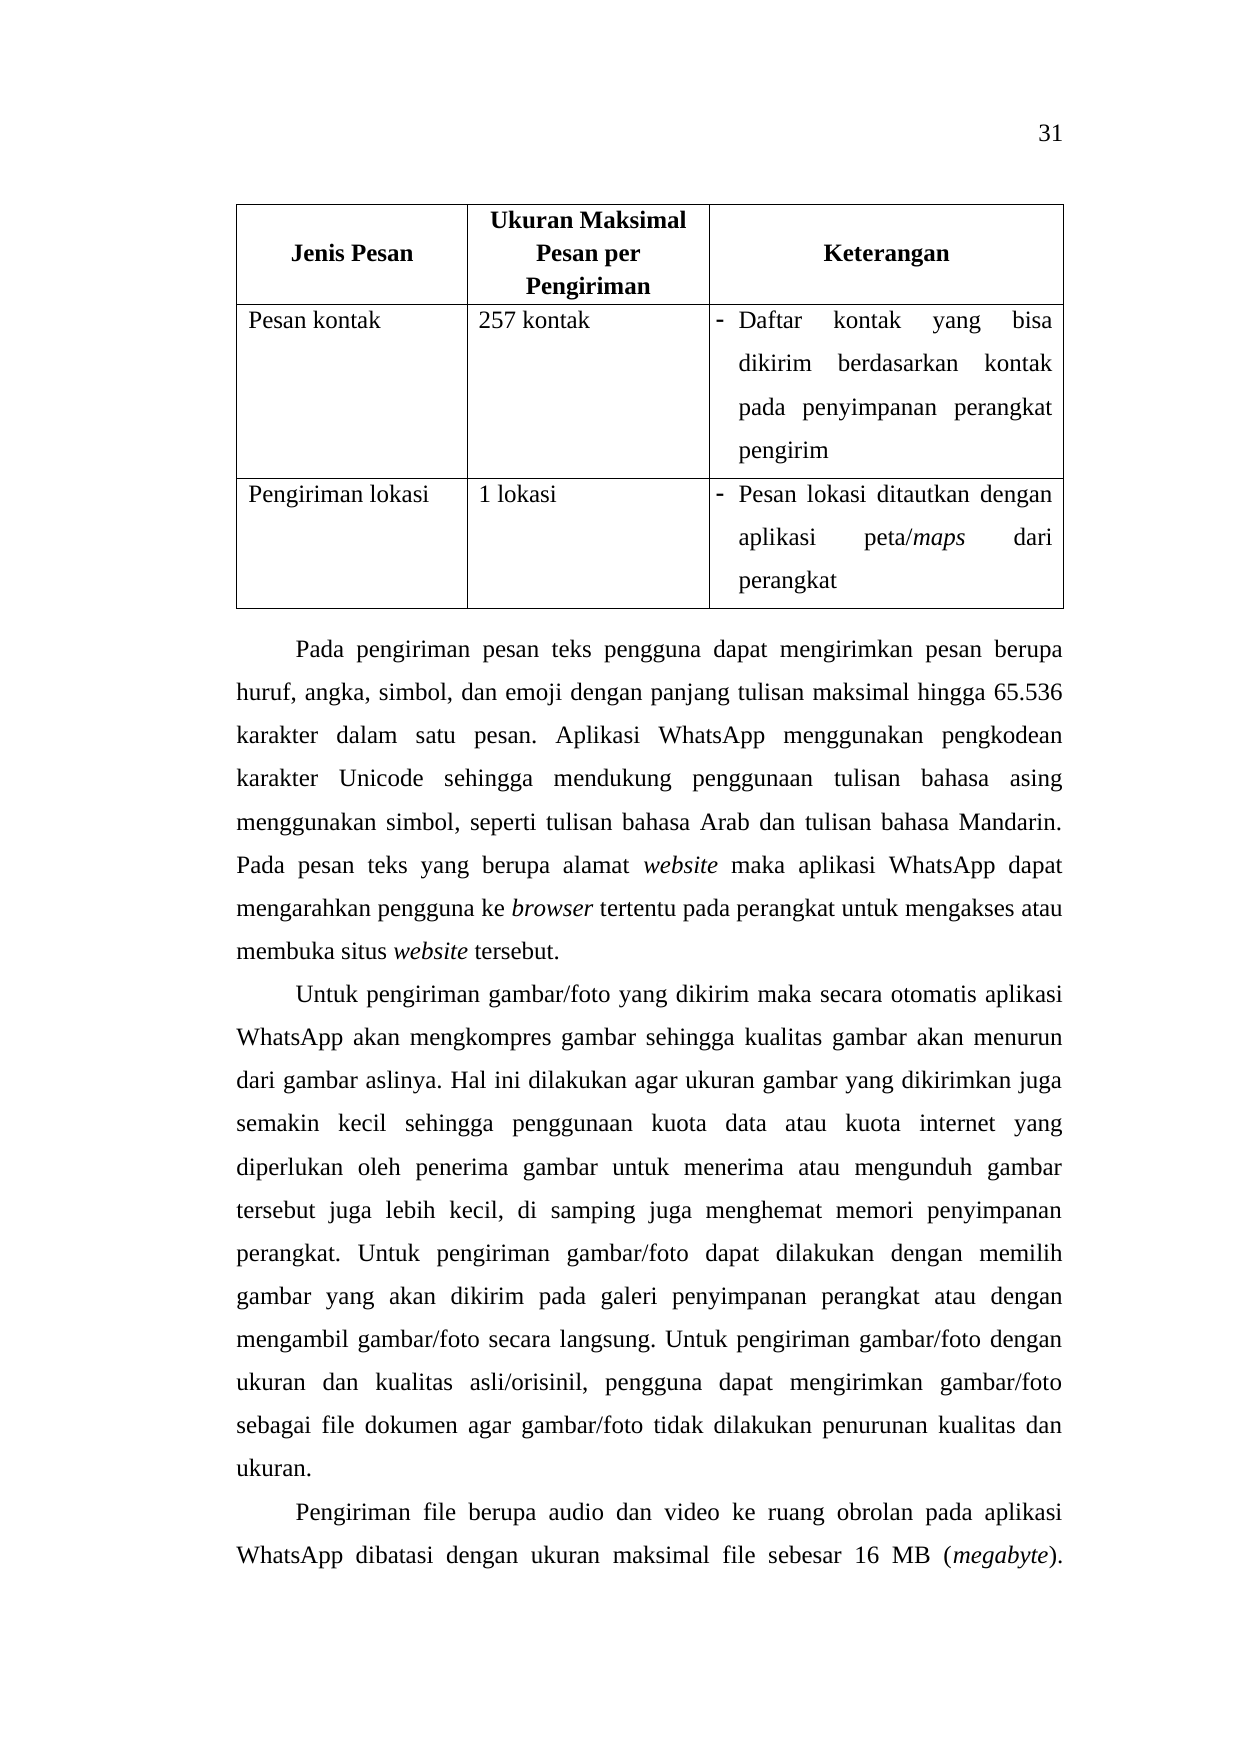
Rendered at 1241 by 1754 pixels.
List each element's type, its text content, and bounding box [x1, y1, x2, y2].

table_header Keterangan [710, 205, 1063, 304]
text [236, 1497, 1063, 1568]
table_cell 1 lokasi [468, 479, 709, 608]
table_cell 257 kontak [468, 305, 709, 478]
text Pada pengiriman pesan teks pengguna dapat mengirimkan pesan berupa huruf, angka, simbol, dan emoji dengan panjang tulisan maksimal hingga 65.536 karakter dalam satu pesan. Aplikasi WhatsApp menggunakan pengkodean karakter Unicode sehingga mendukung penggunaan tulisan bahasa asing menggunakan simbol, seperti tulisan bahasa Arab dan tulisan bahasa Mandarin. Pada pesan teks yang berupa alamat website maka aplikasi WhatsApp dapat mengarahkan pengguna ke browser tertentu pada perangkat untuk mengakses atau membuka situs website tersebut. [236, 634, 1063, 965]
table_cell Pengiriman lokasi [237, 479, 467, 608]
table_cell Daftar kontak yang bisa dikirim berdasarkan kontak pada penyimpanan perangkat pengirim [710, 305, 1063, 478]
table_header Jenis Pesan [237, 205, 467, 304]
table_cell Pesan lokasi ditautkan dengan aplikasi peta/maps dari perangkat [710, 479, 1063, 608]
text Untuk pengiriman gambar/foto yang dikirim maka secara otomatis aplikasi WhatsApp akan mengkompres gambar sehingga kualitas gambar akan menurun dari gambar aslinya. Hal ini dilakukan agar ukuran gambar yang dikirimkan juga semakin kecil sehingga penggunaan kuota data atau kuota internet yang diperlukan oleh penerima gambar untuk menerima atau mengunduh gambar tersebut juga lebih kecil, di samping juga menghemat memori penyimpanan perangkat. Untuk pengiriman gambar/foto dapat dilakukan dengan memilih gambar yang akan dikirim pada galeri penyimpanan perangkat atau dengan mengambil gambar/foto secara langsung. Untuk pengiriman gambar/foto dengan ukuran dan kualitas asli/orisinil, pengguna dapat mengirimkan gambar/foto sebagai file dokumen agar gambar/foto tidak dilakukan penurunan kualitas dan ukuran. [236, 979, 1063, 1482]
table_header Ukuran Maksimal Pesan per Pengiriman [468, 205, 709, 304]
table_cell Pesan kontak [237, 305, 467, 478]
